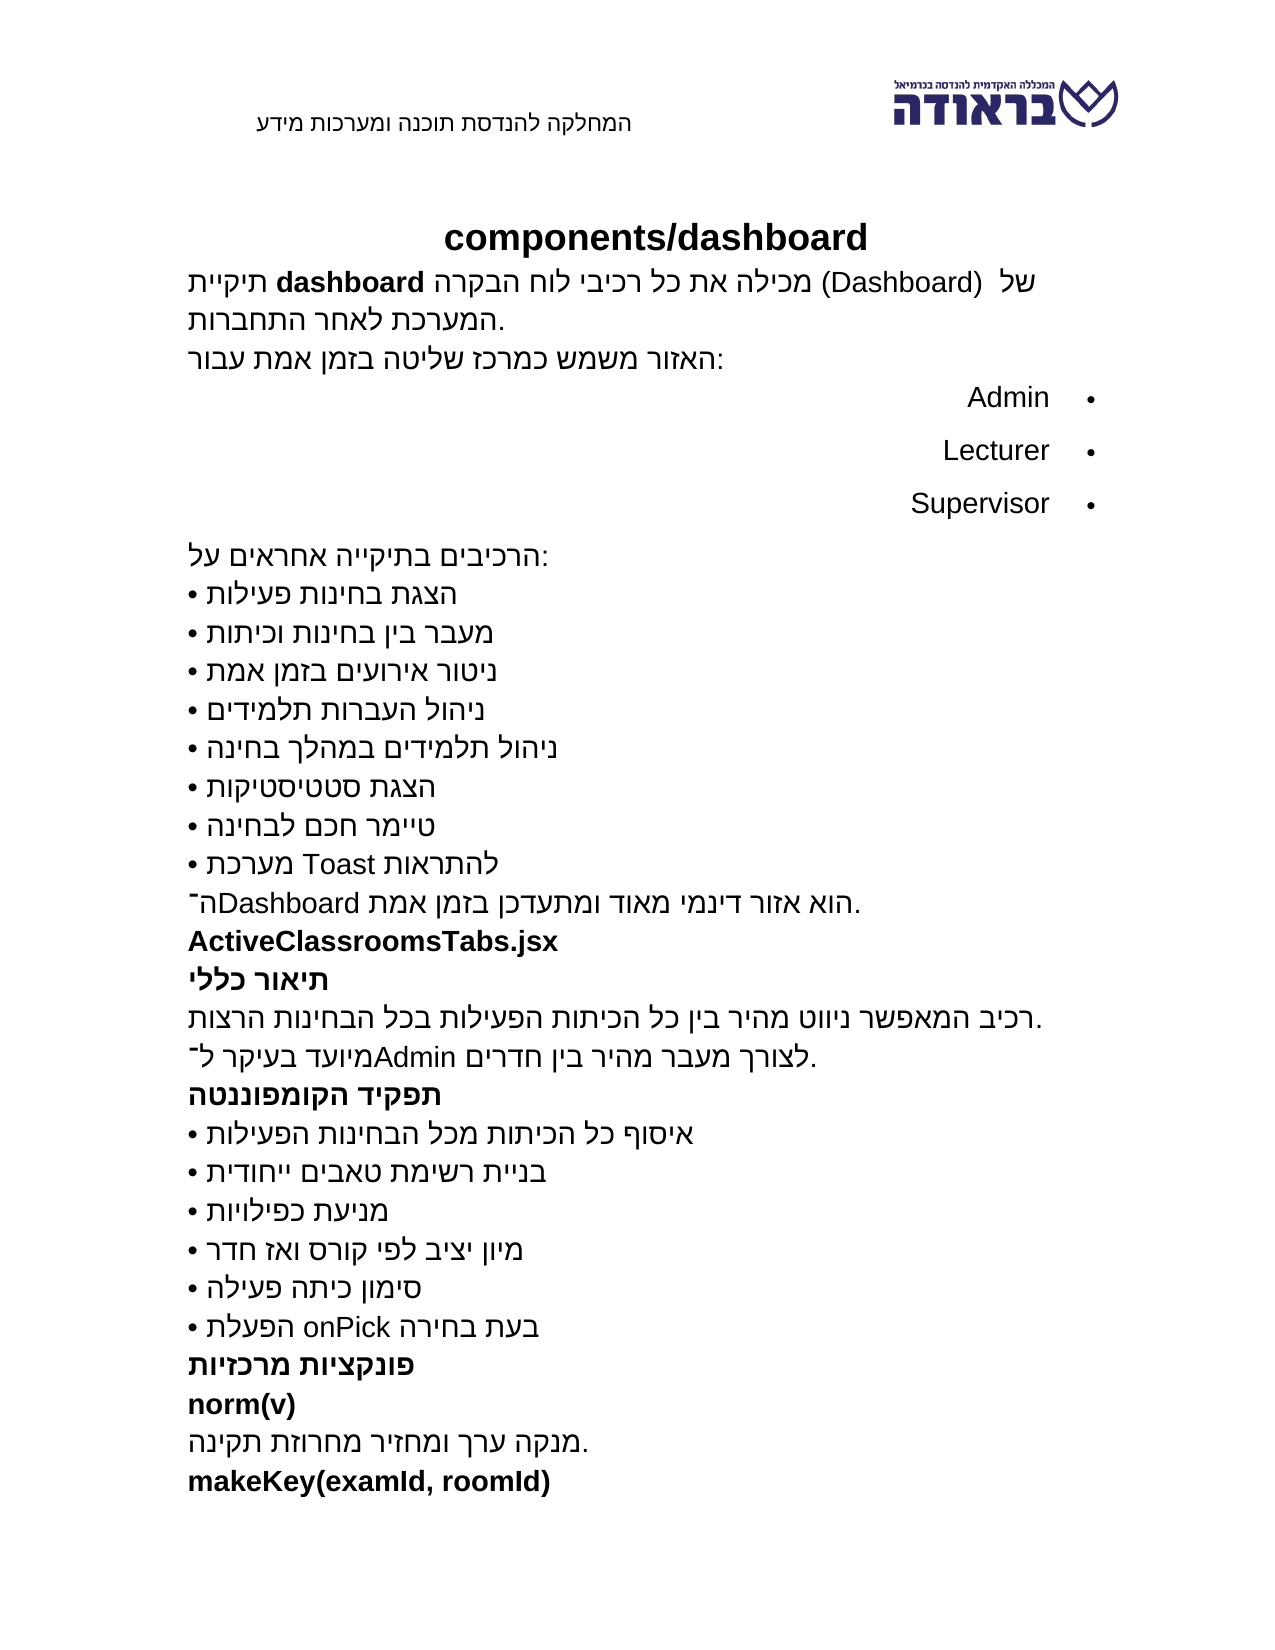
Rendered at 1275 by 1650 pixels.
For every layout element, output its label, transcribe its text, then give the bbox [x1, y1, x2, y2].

text תיאור כללי [187, 963, 1125, 996]
text תפקיד הקומפוננטה [187, 1078, 1125, 1112]
text makeKey(examId, roomId) [187, 1464, 1125, 1497]
picture [887, 75, 1125, 132]
text מנקה ערך ומחזיר מחרוזת תקינה. [187, 1425, 1125, 1459]
text norm(v) [187, 1387, 1125, 1420]
text האזור משמש כמרכז שליטה בזמן אמת עבור: [187, 342, 1125, 375]
text רכיב המאפשר ניווט מהיר בין כל הכיתות הפעילות בכל הבחינות הרצות. [187, 1001, 1125, 1035]
list Admin [150, 380, 1087, 414]
text ה־Dashboard הוא אזור דינמי מאוד ומתעדכן בזמן אמת. [187, 886, 1125, 919]
text מיועד בעיקר ל־Admin לצורך מעבר מהיר בין חדרים. [187, 1040, 1125, 1073]
text components/dashboard [187, 215, 1125, 258]
text תיקיית dashboard מכילה את כל רכיבי לוח הבקרה (Dashboard) של המערכת לאחר התחברות. [187, 265, 1125, 337]
text פונקציות מרכזיות [187, 1348, 1125, 1382]
text • איסוף כל הכיתות מכל הבחינות הפעילות • בניית רשימת טאבים ייחודית • מניעת כפילויות • מיון יציב לפי קורס ואז חדר • סימון כיתה פעילה • הפעלת onPick בעת בחירה [187, 1117, 1125, 1343]
list Supervisor [150, 486, 1087, 519]
text ActiveClassroomsTabs.jsx [187, 924, 1125, 958]
list Lecturer [150, 433, 1087, 467]
text הרכיבים בתיקייה אחראים על: • הצגת בחינות פעילות • מעבר בין בחינות וכיתות • ניטור אירועים בזמן אמת • ניהול העברות תלמידים • ניהול תלמידים במהלך בחינה • הצגת סטטיסטיקות • טיימר חכם לבחינה • מערכת Toast להתראות [187, 539, 1125, 881]
